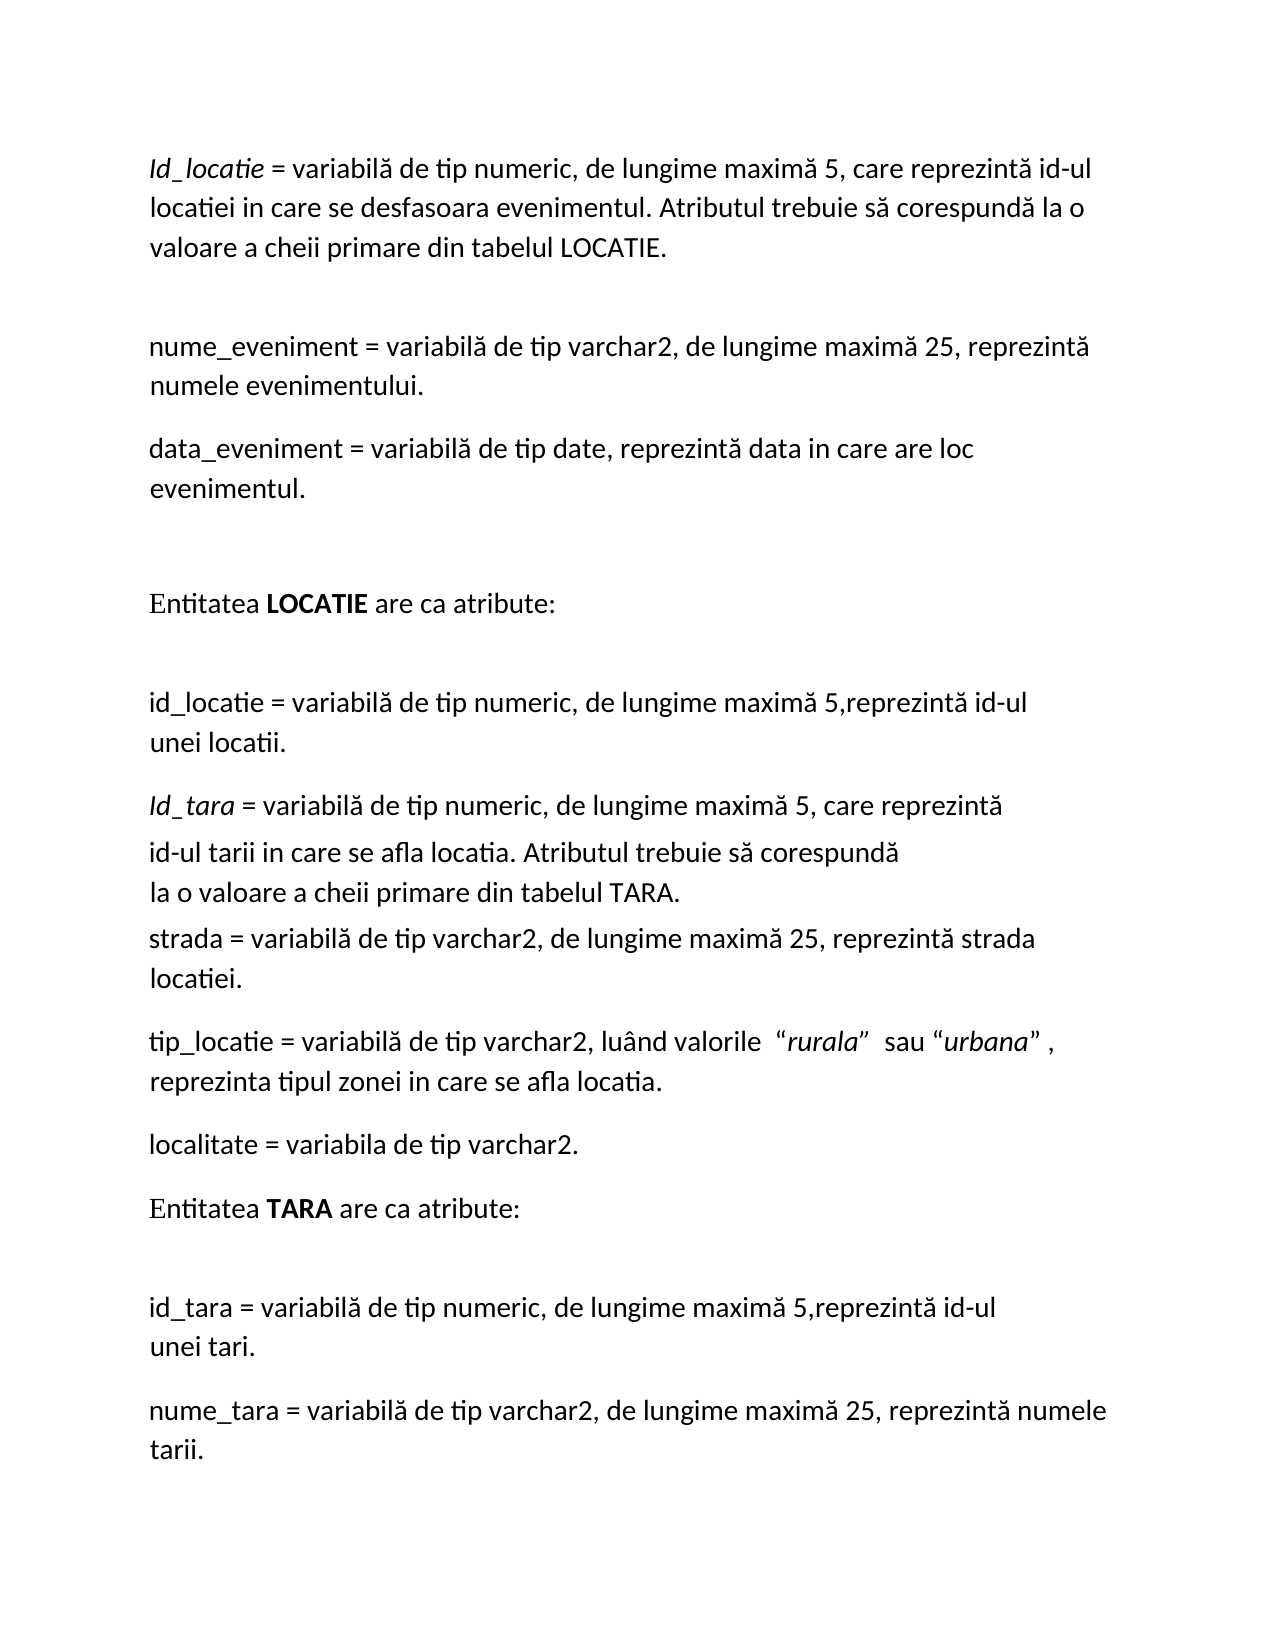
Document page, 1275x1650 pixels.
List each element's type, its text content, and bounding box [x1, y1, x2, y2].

text localitate = variabila de tip varchar2. [148, 1126, 1125, 1162]
text Id_locatie = variabilă de tip numeric, de lungime maximă 5, care reprezintă id-ul locatiei in care se desfasoara evenimentul. Atributul trebuie să corespundă la o valoare a cheii primare din tabelul LOCATIE. [148, 150, 1094, 264]
text id_tara = variabilă de tip numeric, de lungime maximă 5,reprezintă id-ul unei tari. [148, 1289, 998, 1364]
text data_eveniment = variabilă de tip date, reprezintă data in care are loc evenimentul. [148, 431, 1125, 506]
text Entitatea LOCATIE are ca atribute: [148, 585, 1125, 621]
text id_locatie = variabilă de tip numeric, de lungime maximă 5,reprezintă id-ul unei locatii. [148, 684, 1030, 759]
text tip_locatie = variabilă de tip varchar2, luând valorile “rurala” sau “urbana” , reprezinta tipul zonei in care se afla locatia. [148, 1023, 1125, 1098]
text nume_tara = variabilă de tip varchar2, de lungime maximă 25, reprezintă numele tarii. [148, 1392, 1125, 1467]
text Id_tara = variabilă de tip numeric, de lungime maximă 5, care reprezintă [148, 787, 1125, 823]
text Entitatea TARA are ca atribute: [148, 1190, 1125, 1225]
text id-ul tarii in care se afla locatia. Atributul trebuie să corespundă la o valoare a cheii primare din tabelul TARA. [148, 834, 901, 909]
text strada = variabilă de tip varchar2, de lungime maximă 25, reprezintă strada locatiei. [148, 920, 1125, 996]
text nume_eveniment = variabilă de tip varchar2, de lungime maximă 25, reprezintă numele evenimentului. [148, 328, 1125, 403]
